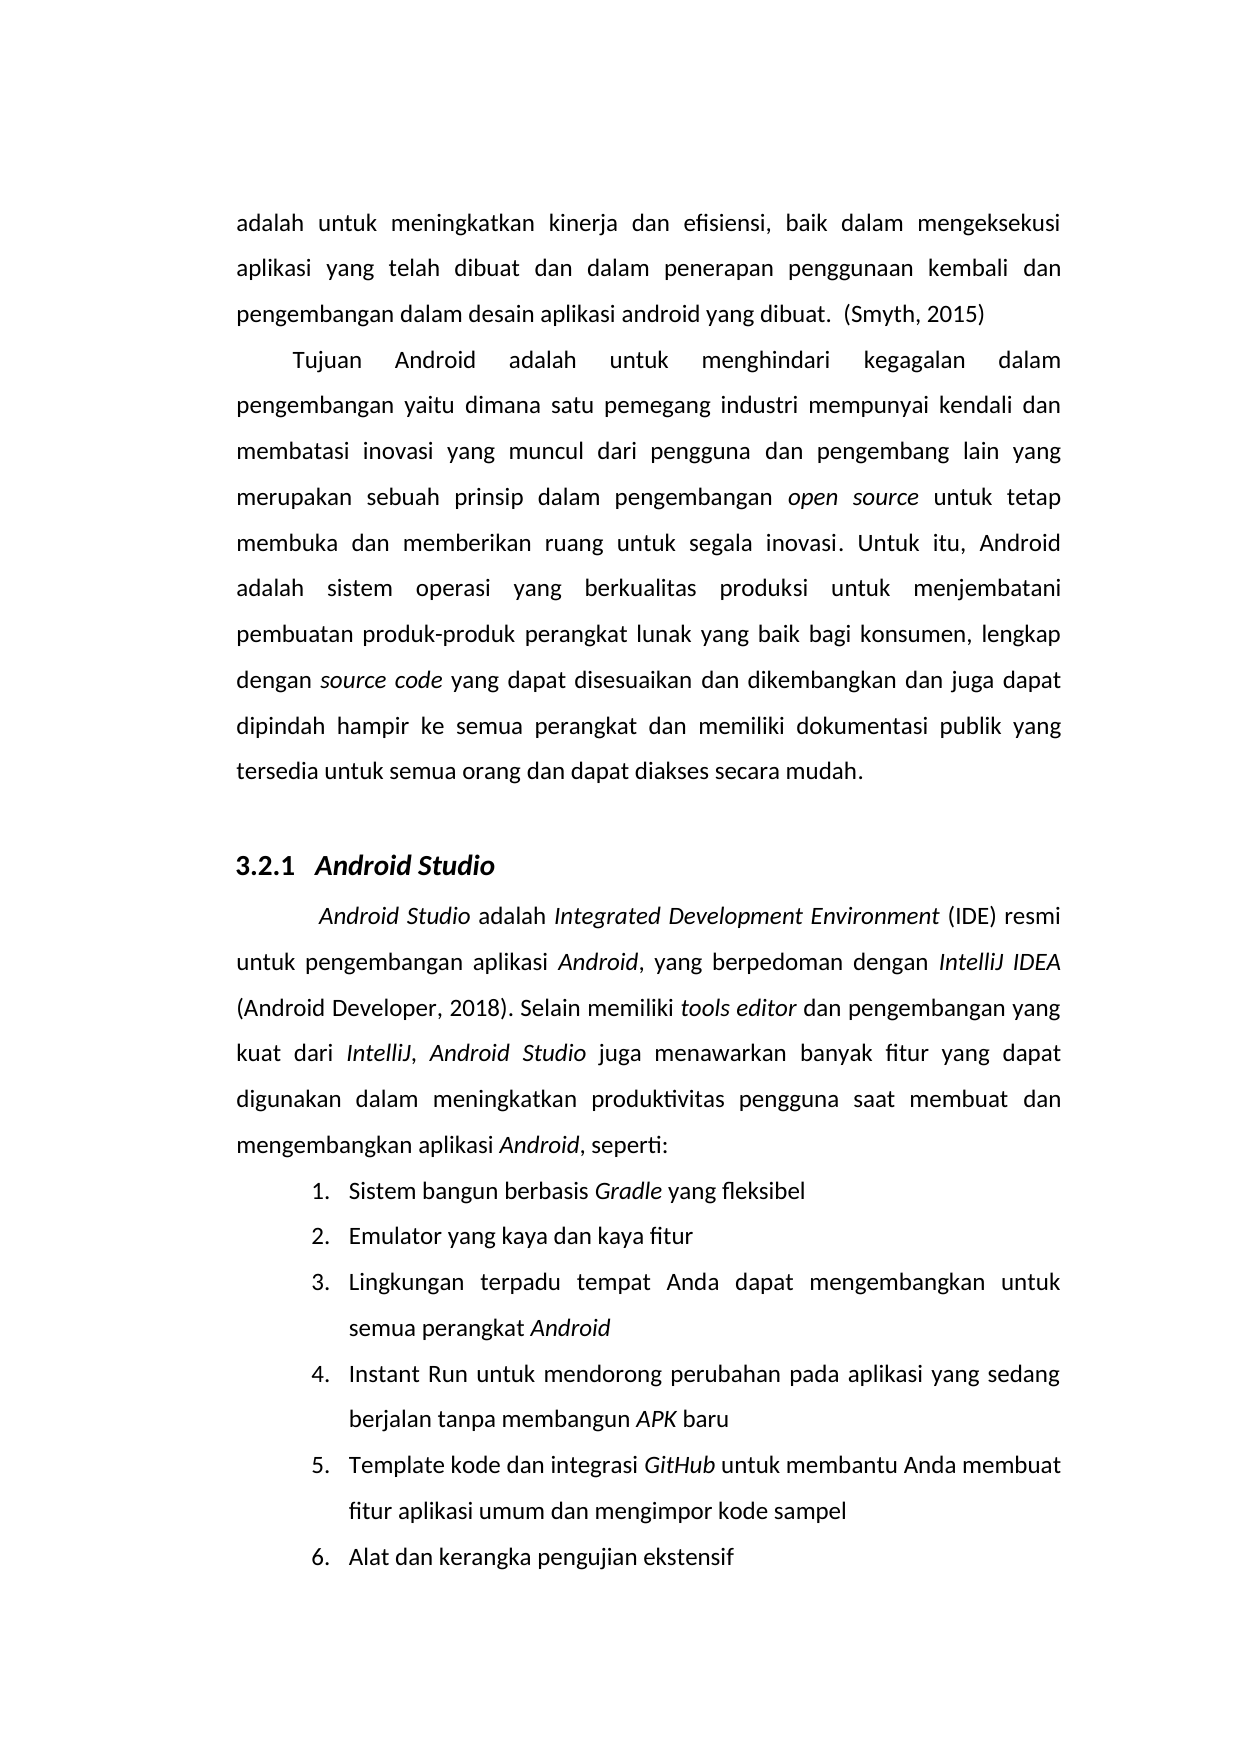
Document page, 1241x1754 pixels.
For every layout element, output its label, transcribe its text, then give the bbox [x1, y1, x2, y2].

list Instant Run untuk mendorong perubahan pada aplikasi yang sedang berjalan tanpa membangun APK baru [311, 1358, 1061, 1434]
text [236, 207, 1061, 329]
text Android Studio adalah Integrated Development Environment (IDE) resmi untuk pengembangan aplikasi Android, yang berpedoman dengan IntelliJ IDEA (Android Developer, 2018). Selain memiliki tools editor dan pengembangan yang kuat dari IntelliJ, Android Studio juga menawarkan banyak fitur yang dapat digunakan dalam meningkatkan produktivitas pengguna saat membuat dan mengembangkan aplikasi Android, seperti: [236, 900, 1061, 1159]
list Template kode dan integrasi GitHub untuk membantu Anda membuat fitur aplikasi umum dan mengimpor kode sampel [311, 1449, 1061, 1525]
text Tujuan Android adalah untuk menghindari kegagalan dalam pengembangan yaitu dimana satu pemegang industri mempunyai kendali dan membatasi inovasi yang muncul dari pengguna dan pengembang lain yang merupakan sebuah prinsip dalam pengembangan open source untuk tetap membuka dan memberikan ruang untuk segala inovasi. Untuk itu, Android adalah sistem operasi yang berkualitas produksi untuk menjembatani pembuatan produk-produk perangkat lunak yang baik bagi konsumen, lengkap dengan source code yang dapat disesuaikan dan dikembangkan dan juga dapat dipindah hampir ke semua perangkat dan memiliki dokumentasi publik yang tersedia untuk semua orang dan dapat diakses secara mudah. [236, 344, 1061, 786]
list Alat dan kerangka pengujian ekstensif [311, 1541, 1061, 1571]
list Emulator yang kaya dan kaya fitur [311, 1221, 1061, 1251]
list Sistem bangun berbasis Gradle yang fleksibel [311, 1175, 1061, 1205]
list Lingkungan terpadu tempat Anda dapat mengembangkan untuk semua perangkat Android [311, 1266, 1061, 1342]
subtitle 3.2.1 Android Studio [235, 847, 1064, 883]
